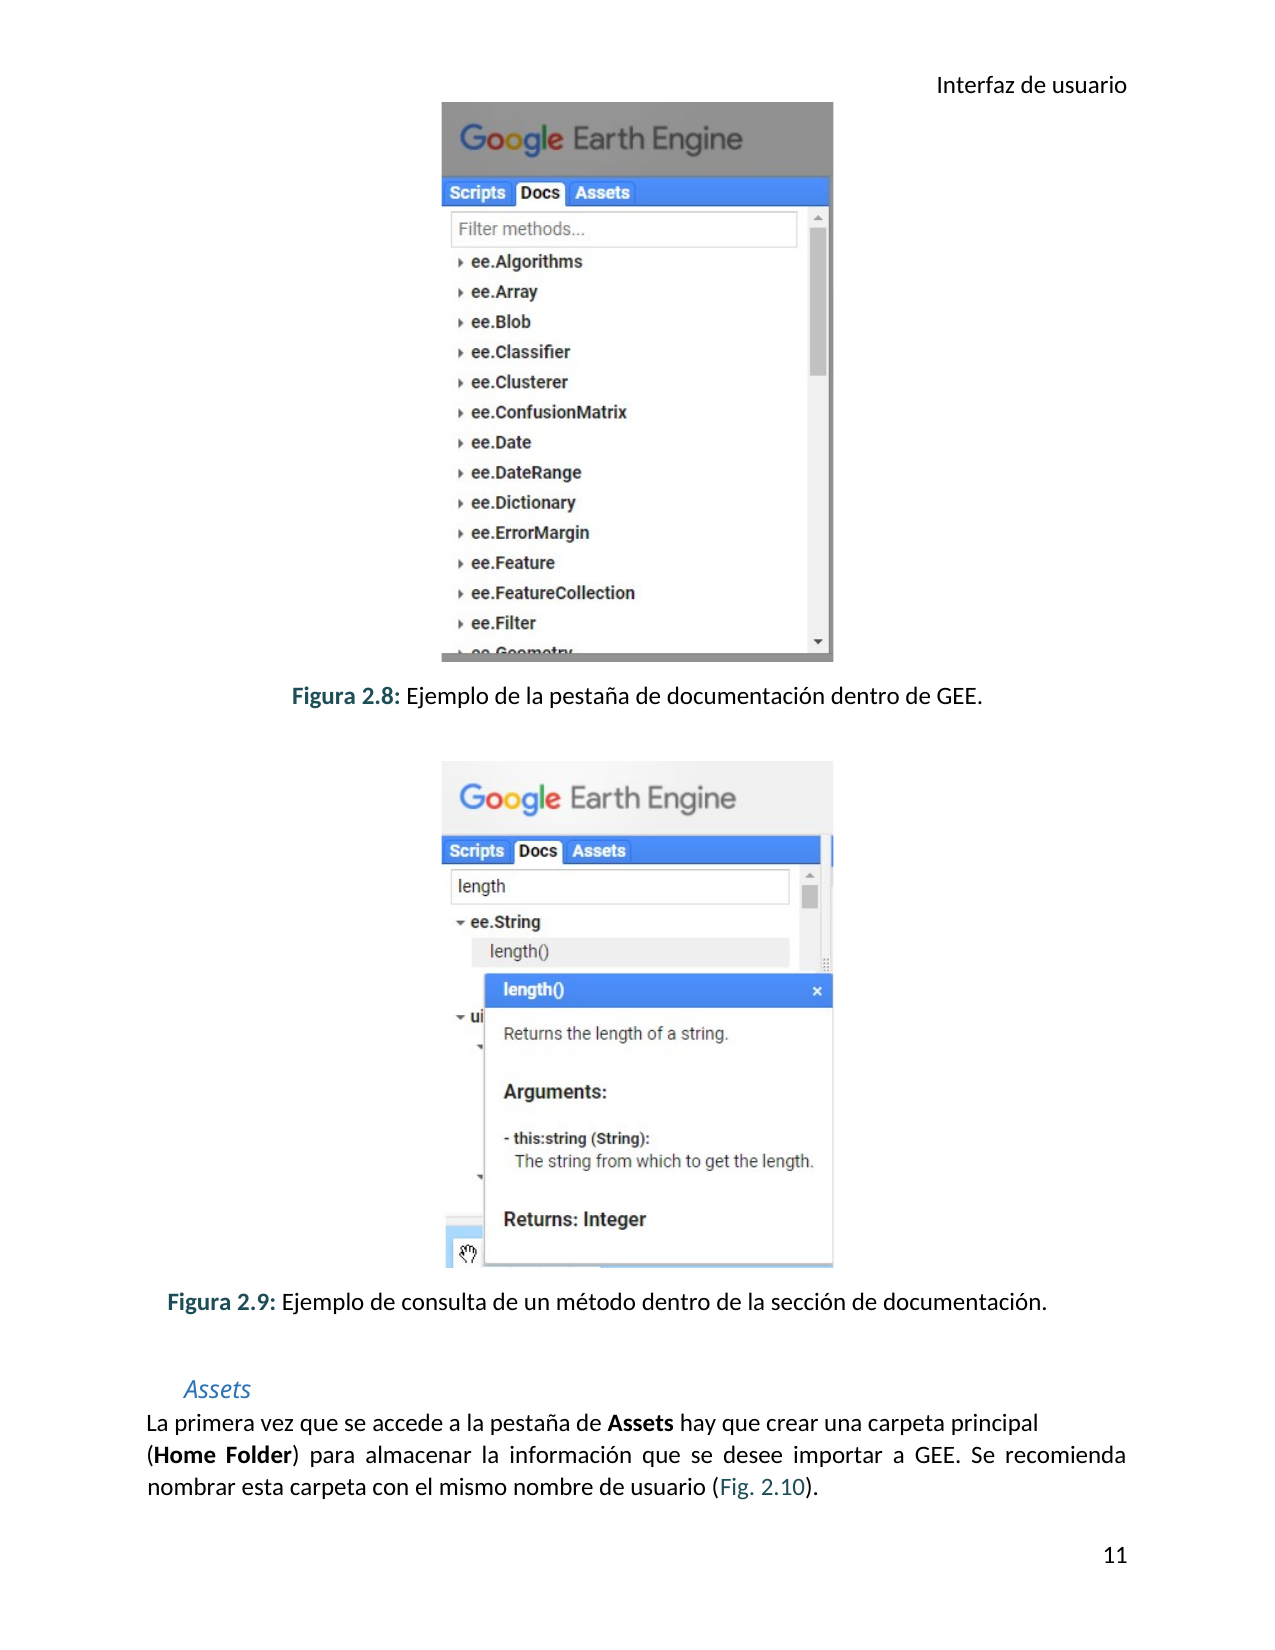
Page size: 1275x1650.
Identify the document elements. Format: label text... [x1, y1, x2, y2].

picture [441, 761, 834, 1268]
picture [441, 102, 834, 662]
text (Home Folder) para almacenar la información que se desee importar a GEE. Se recomienda nombrar esta carpeta con el mismo nombre de usuario (Fig. 2.10). [146, 1439, 1127, 1501]
subtitle Assets [184, 1372, 1127, 1406]
text Figura 2.9: Ejemplo de consulta de un método dentro de la sección de documentación. [167, 1286, 1127, 1316]
text La primera vez que se accede a la pestaña de Assets hay que crear una carpeta principal [146, 1407, 1127, 1437]
text Figura 2.8: Ejemplo de la pestaña de documentación dentro de GEE. [148, 680, 1127, 710]
